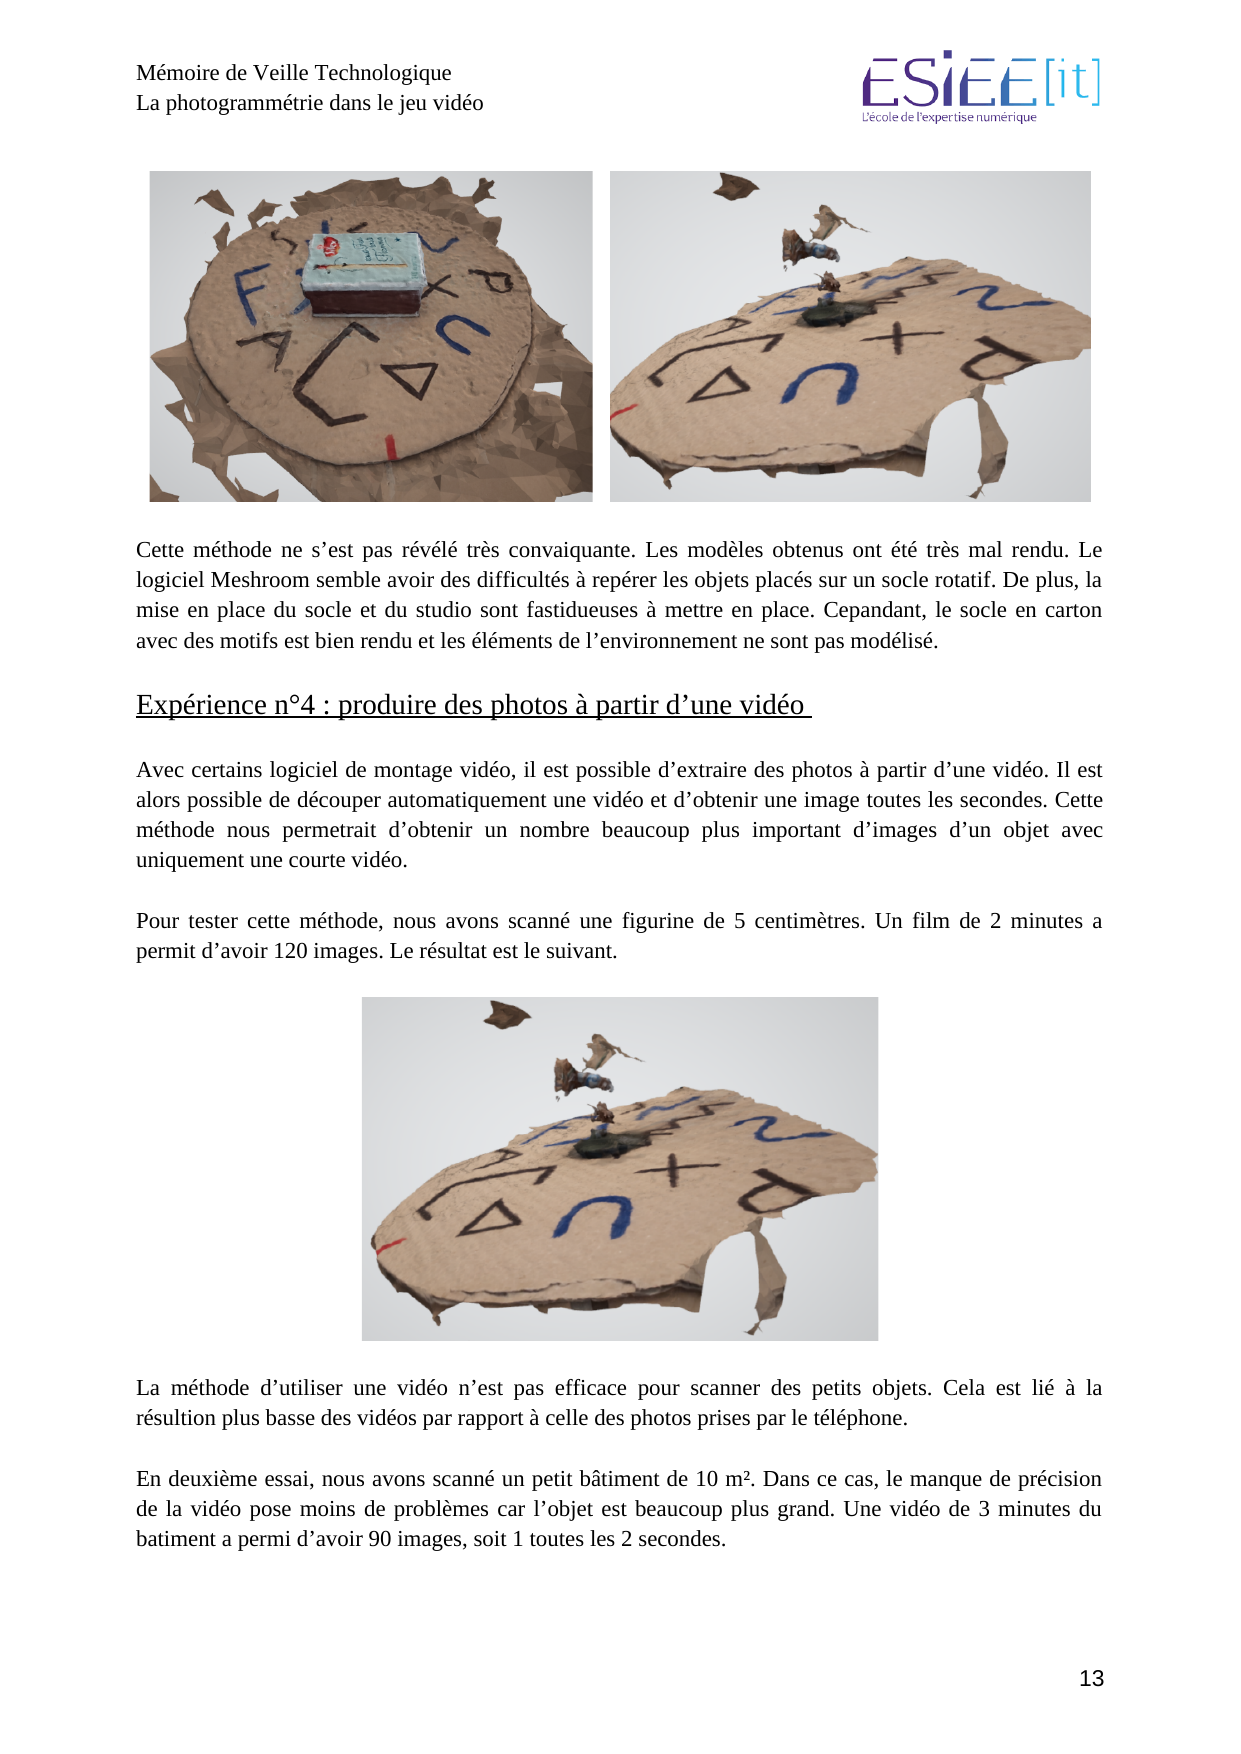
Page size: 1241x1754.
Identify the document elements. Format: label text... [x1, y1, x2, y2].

picture [610, 171, 1091, 502]
text La méthode d’utiliser une vidéo n’est pas efficace pour scanner des petits objets. Cela est lié à la résultion plus basse des vidéos par rapport à celle des photos prises par le téléphone. [136, 1374, 1104, 1431]
subtitle Expérience n°4 : produire des photos à partir d’une vidéo [136, 687, 1104, 721]
picture [149, 171, 593, 502]
picture [361, 997, 879, 1341]
text Pour tester cette méthode, nous avons scanné une figurine de 5 centimètres. Un film de 2 minutes a permit d’avoir 120 images. Le résultat est le suivant. [136, 907, 1104, 963]
text Avec certains logiciel de montage vidéo, il est possible d’extraire des photos à partir d’une vidéo. Il est alors possible de découper automatiquement une vidéo et d’obtenir une image toutes les secondes. Cette méthode nous permetrait d’obtenir un nombre beaucoup plus important d’images d’un objet avec uniquement une courte vidéo. [136, 756, 1104, 873]
text En deuxième essai, nous avons scanné un petit bâtiment de 10 m². Dans ce cas, le manque de précision de la vidéo pose moins de problèmes car l’objet est beaucoup plus grand. Une vidéo de 3 minutes du batiment a permi d’avoir 90 images, soit 1 toutes les 2 secondes. [136, 1465, 1104, 1551]
picture [862, 50, 1100, 124]
text Cette méthode ne s’est pas révélé très convaiquante. Les modèles obtenus ont été très mal rendu. Le logiciel Meshroom semble avoir des difficultés à repérer les objets placés sur un socle rotatif. De plus, la mise en place du socle et du studio sont fastidueuses à mettre en place. Cepandant, le socle en carton avec des motifs est bien rendu et les éléments de l’environnement ne sont pas modélisé. [136, 536, 1104, 653]
